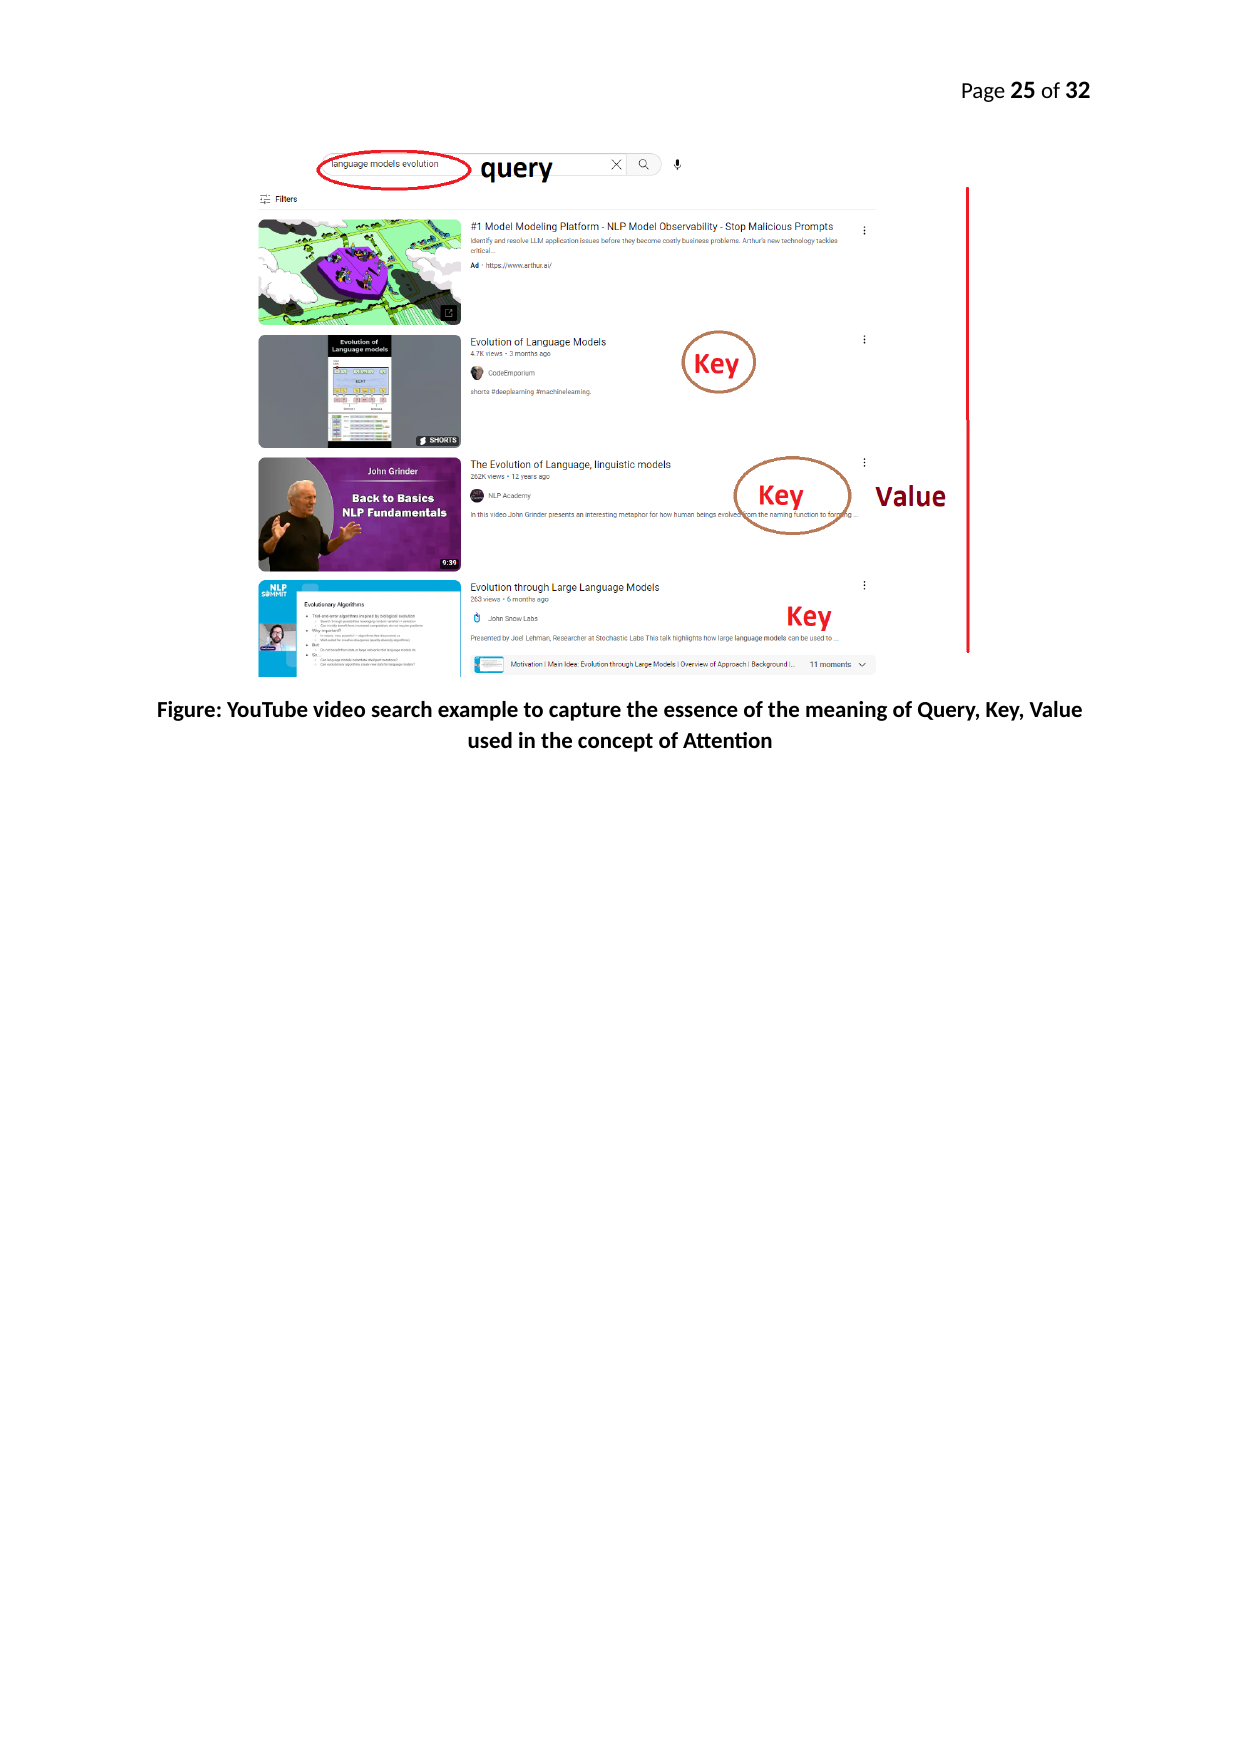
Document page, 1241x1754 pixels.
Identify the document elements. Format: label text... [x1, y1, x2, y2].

text Figure: YouTube video search example to capture the essence of the meaning of Query, Key, Value used in the concept of Attention [150, 696, 1090, 754]
picture [245, 150, 995, 677]
